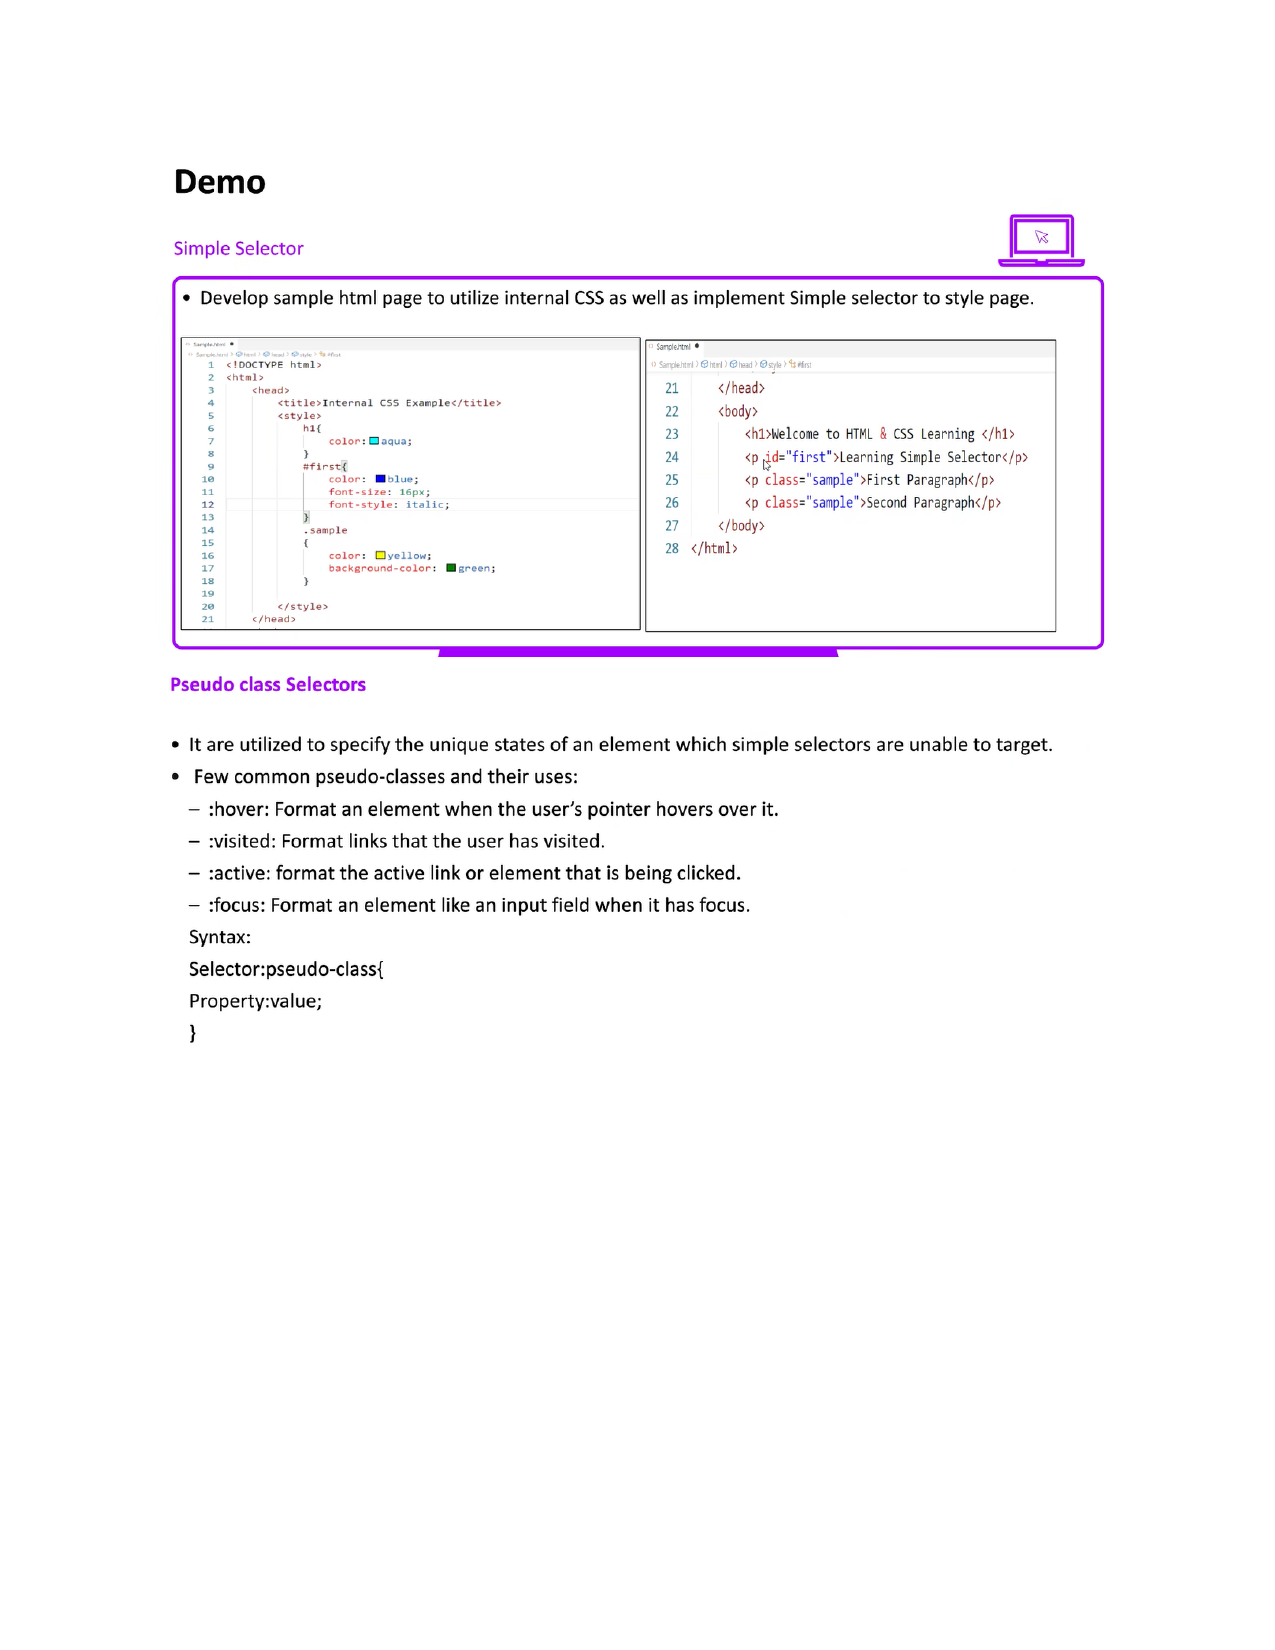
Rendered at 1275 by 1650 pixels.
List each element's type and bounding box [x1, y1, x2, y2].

picture [150, 150, 1125, 657]
picture [150, 661, 1125, 1065]
